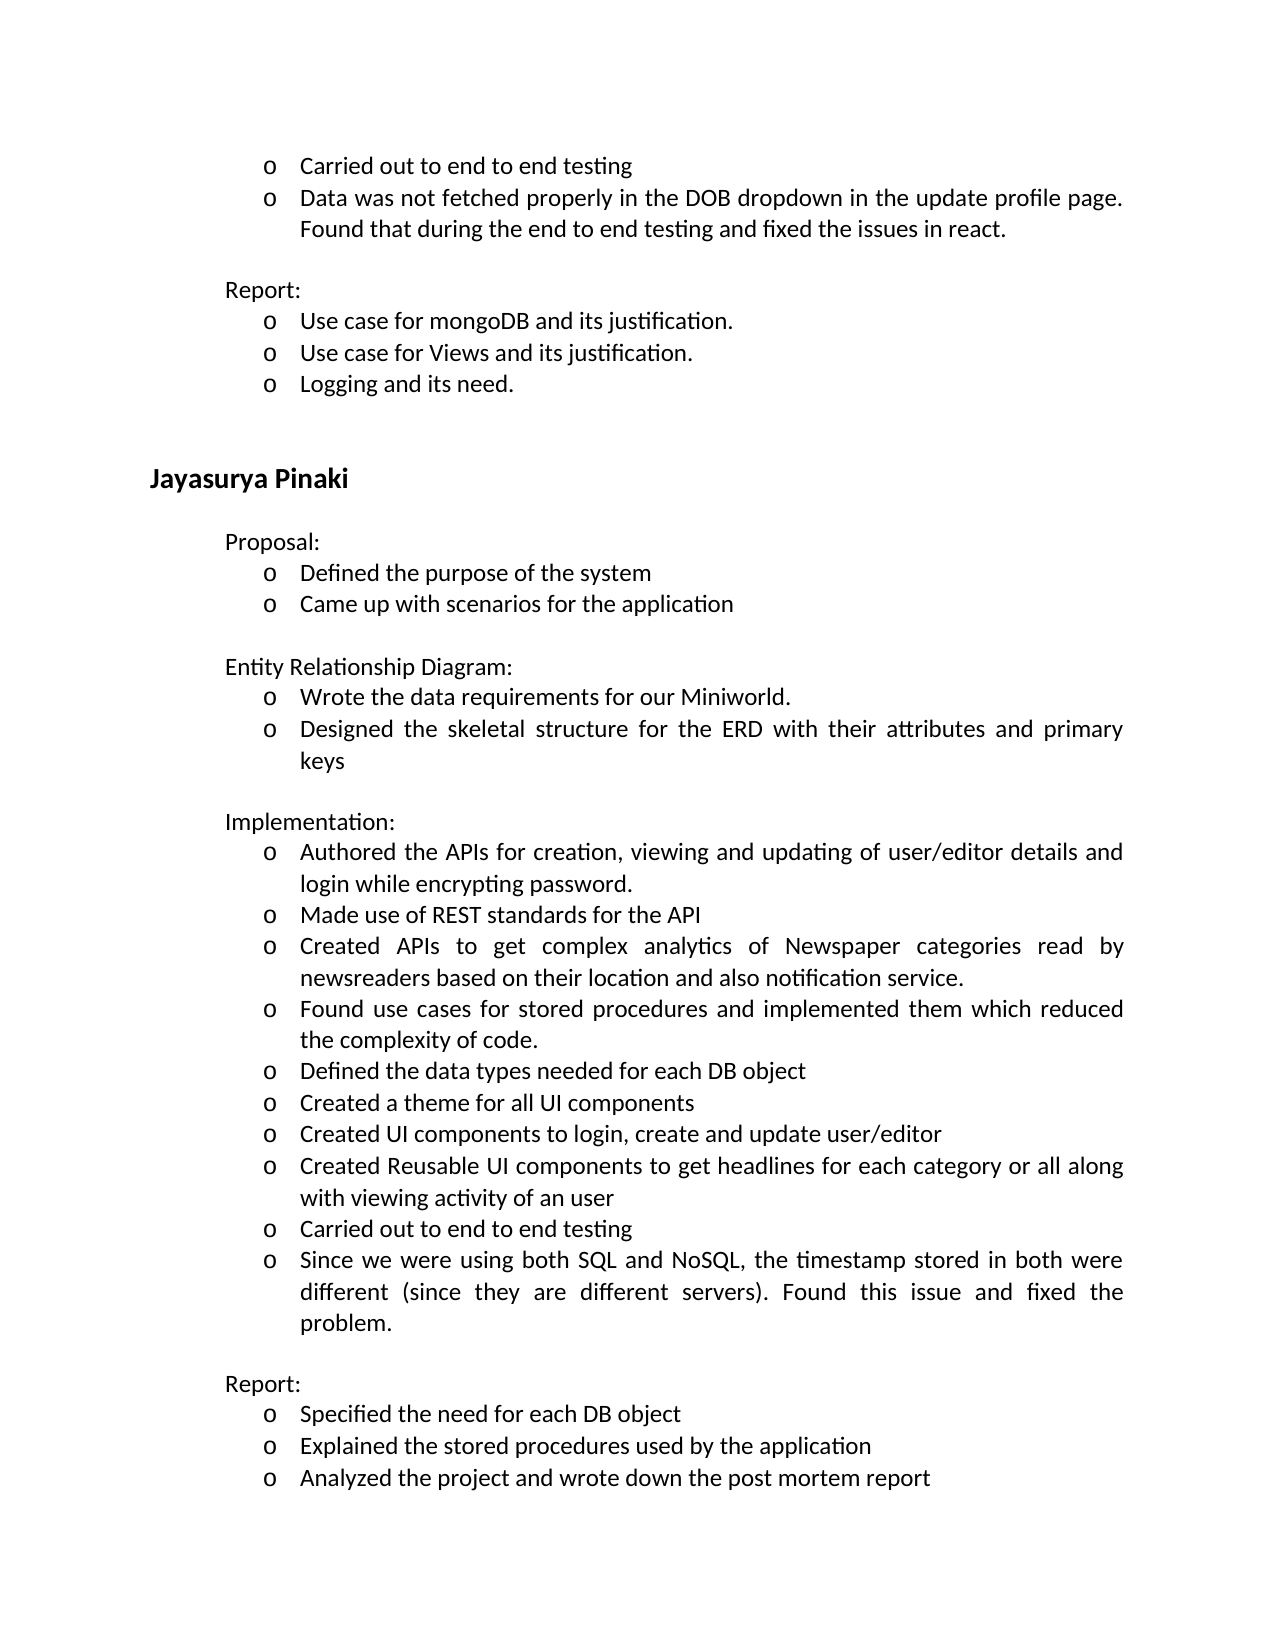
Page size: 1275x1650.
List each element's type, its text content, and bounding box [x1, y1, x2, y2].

list Defined the data types needed for each DB object [262, 1055, 1125, 1087]
list Since we were using both SQL and NoSQL, the timestamp stored in both were different (since they are different servers). Found this issue and fixed the problem. [262, 1244, 1125, 1337]
list Found use cases for stored procedures and implemented them which reduced the complexity of code. [262, 993, 1125, 1055]
list Specified the need for each DB object [262, 1398, 1125, 1430]
list Created APIs to get complex analytics of Newspaper categories read by newsreaders based on their location and also notification service. [262, 931, 1125, 993]
list Authored the APIs for creation, viewing and updating of user/editor details and login while encrypting password. [262, 836, 1125, 899]
list Wrote the data requirements for our Miniworld. [262, 681, 1125, 713]
subtitle Jayasurya Pinaki [150, 460, 1125, 496]
list Data was not fetched properly in the DOB dropdown in the update profile page. Found that during the end to end testing and fixed the issues in react. [262, 182, 1125, 244]
text Entity Relationship Diagram: [150, 651, 1125, 681]
list Logging and its need. [262, 369, 1125, 400]
list Analyzed the project and wrote down the post mortem report [262, 1462, 1125, 1494]
list Created Reusable UI components to get headlines for each category or all along with viewing activity of an user [262, 1150, 1125, 1213]
text Proposal: [150, 526, 1125, 557]
list Carried out to end to end testing [262, 1213, 1125, 1244]
text Implementation: [150, 806, 1125, 836]
list Designed the skeletal structure for the ERD with their attributes and primary keys [262, 713, 1125, 775]
list Created a theme for all UI components [262, 1087, 1125, 1119]
list Made use of REST standards for the API [262, 899, 1125, 931]
list Explained the stored procedures used by the application [262, 1430, 1125, 1462]
list Carried out to end to end testing [262, 150, 1125, 182]
list Use case for mongoDB and its justification. [262, 305, 1125, 337]
list Created UI components to login, create and update user/editor [262, 1119, 1125, 1150]
text Report: [150, 1368, 1125, 1398]
list Use case for Views and its justification. [262, 337, 1125, 369]
list Defined the purpose of the system [262, 557, 1125, 588]
list Came up with scenarios for the application [262, 588, 1125, 620]
text Report: [150, 274, 1125, 305]
